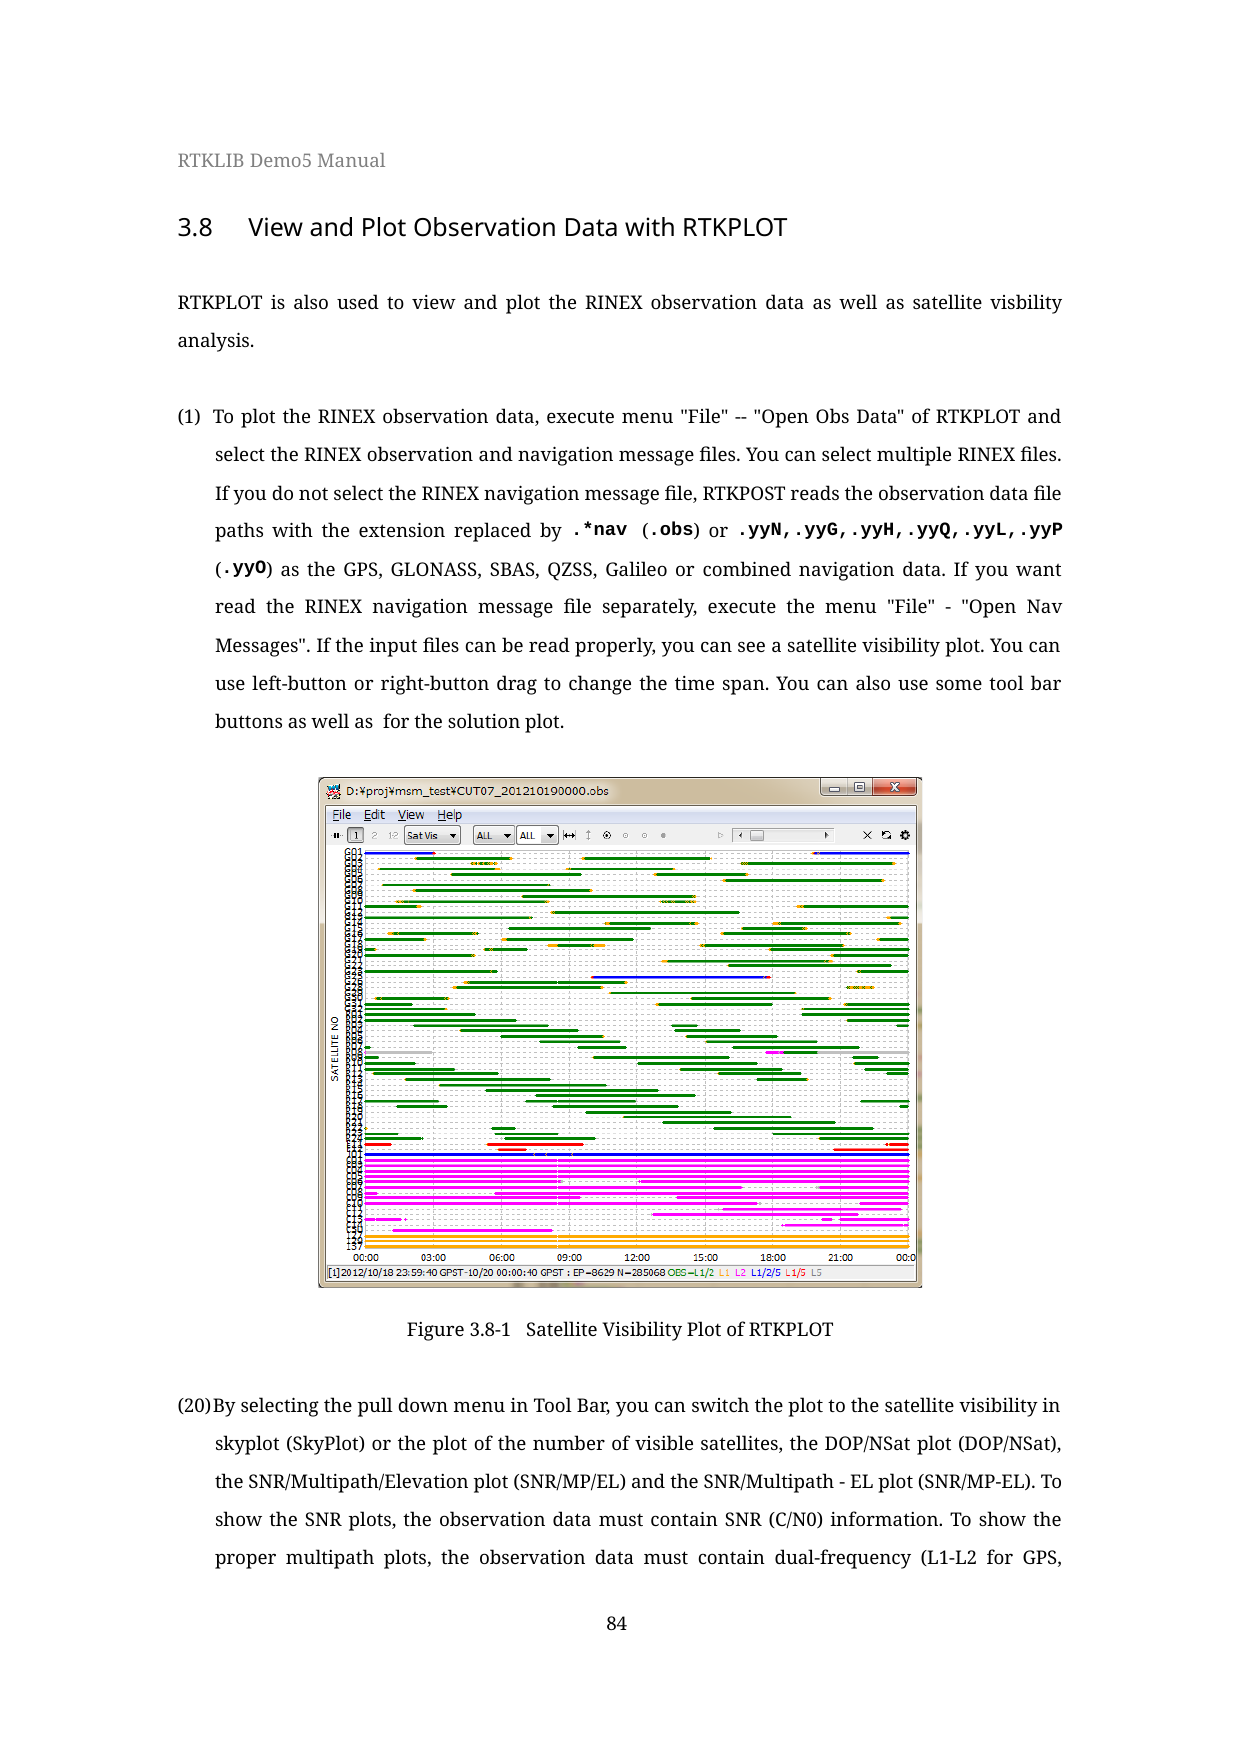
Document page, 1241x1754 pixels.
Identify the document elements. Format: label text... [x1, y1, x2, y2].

text RTKPLOT is also used to view and plot the RINEX observation data as well as satellite visbility analysis. [177, 283, 1063, 359]
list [177, 1386, 1063, 1576]
picture [318, 777, 923, 1288]
list To plot the RINEX observation data, execute menu "File" -- "Open Obs Data" of RTKPLOT and select the RINEX observation and navigation message files. You can select multiple RINEX files. If you do not select the RINEX navigation message file, RTKPOST reads the observation data file paths with the extension replaced by .*nav (.obs) or .yyN,.yyG,.yyH,.yyQ,.yyL,.yyP (.yyO) as the GPS, GLONASS, SBAS, QZSS, Galileo or combined navigation data. If you want read the RINEX navigation message file separately, execute the menu "File" - "Open Nav Messages". If the input files can be read properly, you can see a satellite visibility plot. You can use left-button or right-button drag to change the time span. You can also use some tool bar buttons as well as for the solution plot. [177, 397, 1063, 740]
subtitle 3.8 View and Plot Observation Data with RTKPLOT [177, 207, 1063, 245]
text Figure 3.8-1 Satellite Visibility Plot of RTKPLOT [177, 1310, 1063, 1348]
